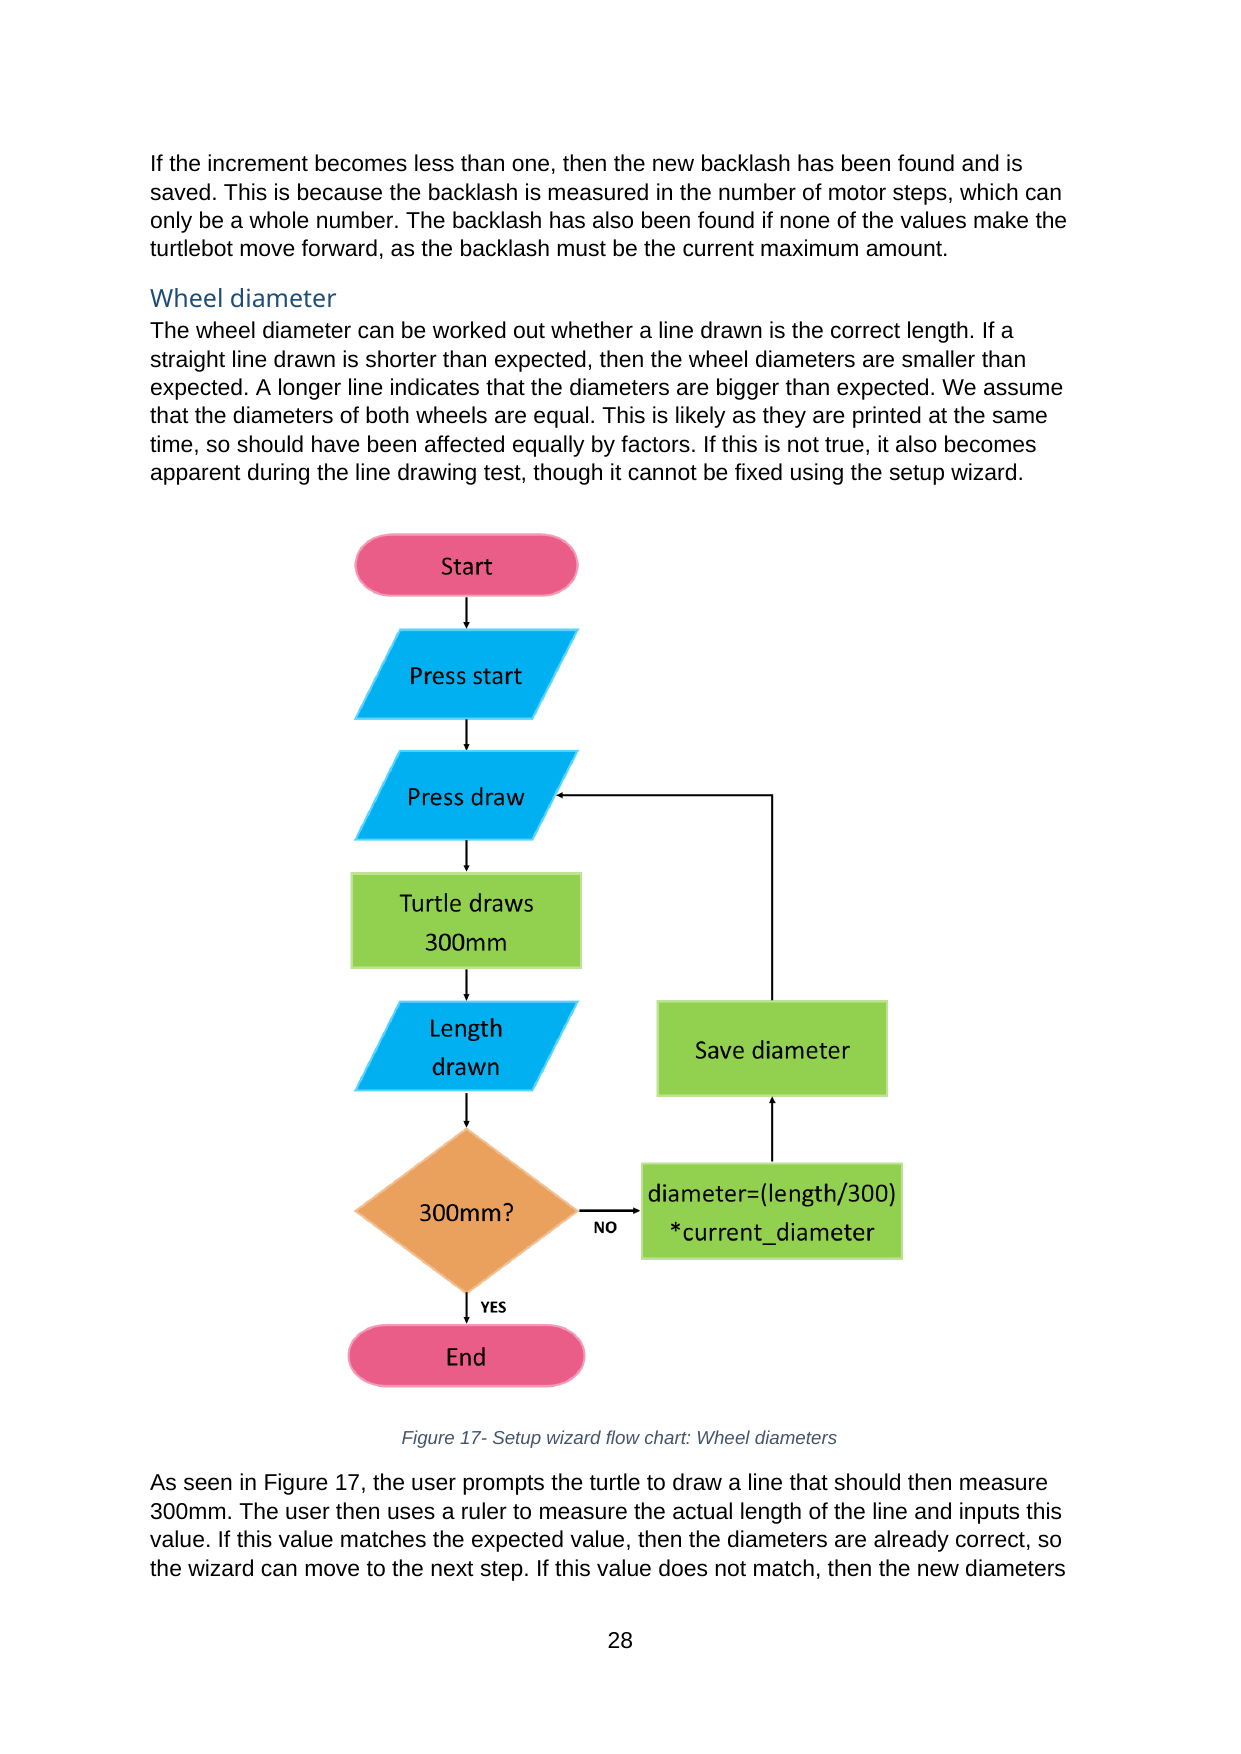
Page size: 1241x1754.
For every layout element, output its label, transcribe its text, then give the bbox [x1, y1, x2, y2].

text If the increment becomes less than one, then the new backlash has been found and is saved. This is because the backlash is measured in the number of motor steps, which can only be a whole number. The backlash has also been found if none of the values make the turtlebot move forward, as the backlash must be the current maximum amount. [150, 150, 1090, 262]
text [150, 1469, 1090, 1581]
subtitle Wheel diameter [150, 280, 1090, 314]
picture [232, 504, 1009, 1409]
text The wheel diameter can be worked out whether a line drawn is the correct length. If a straight line drawn is shorter than expected, then the wheel diameters are smaller than expected. A longer line indicates that the diameters are bigger than expected. We assume that the diameters of both wheels are equal. This is likely as they are printed at the same time, so should have been affected equally by factors. If this is not true, it also becomes apparent during the line drawing test, though it cannot be fixed using the setup wizard. [150, 317, 1090, 486]
